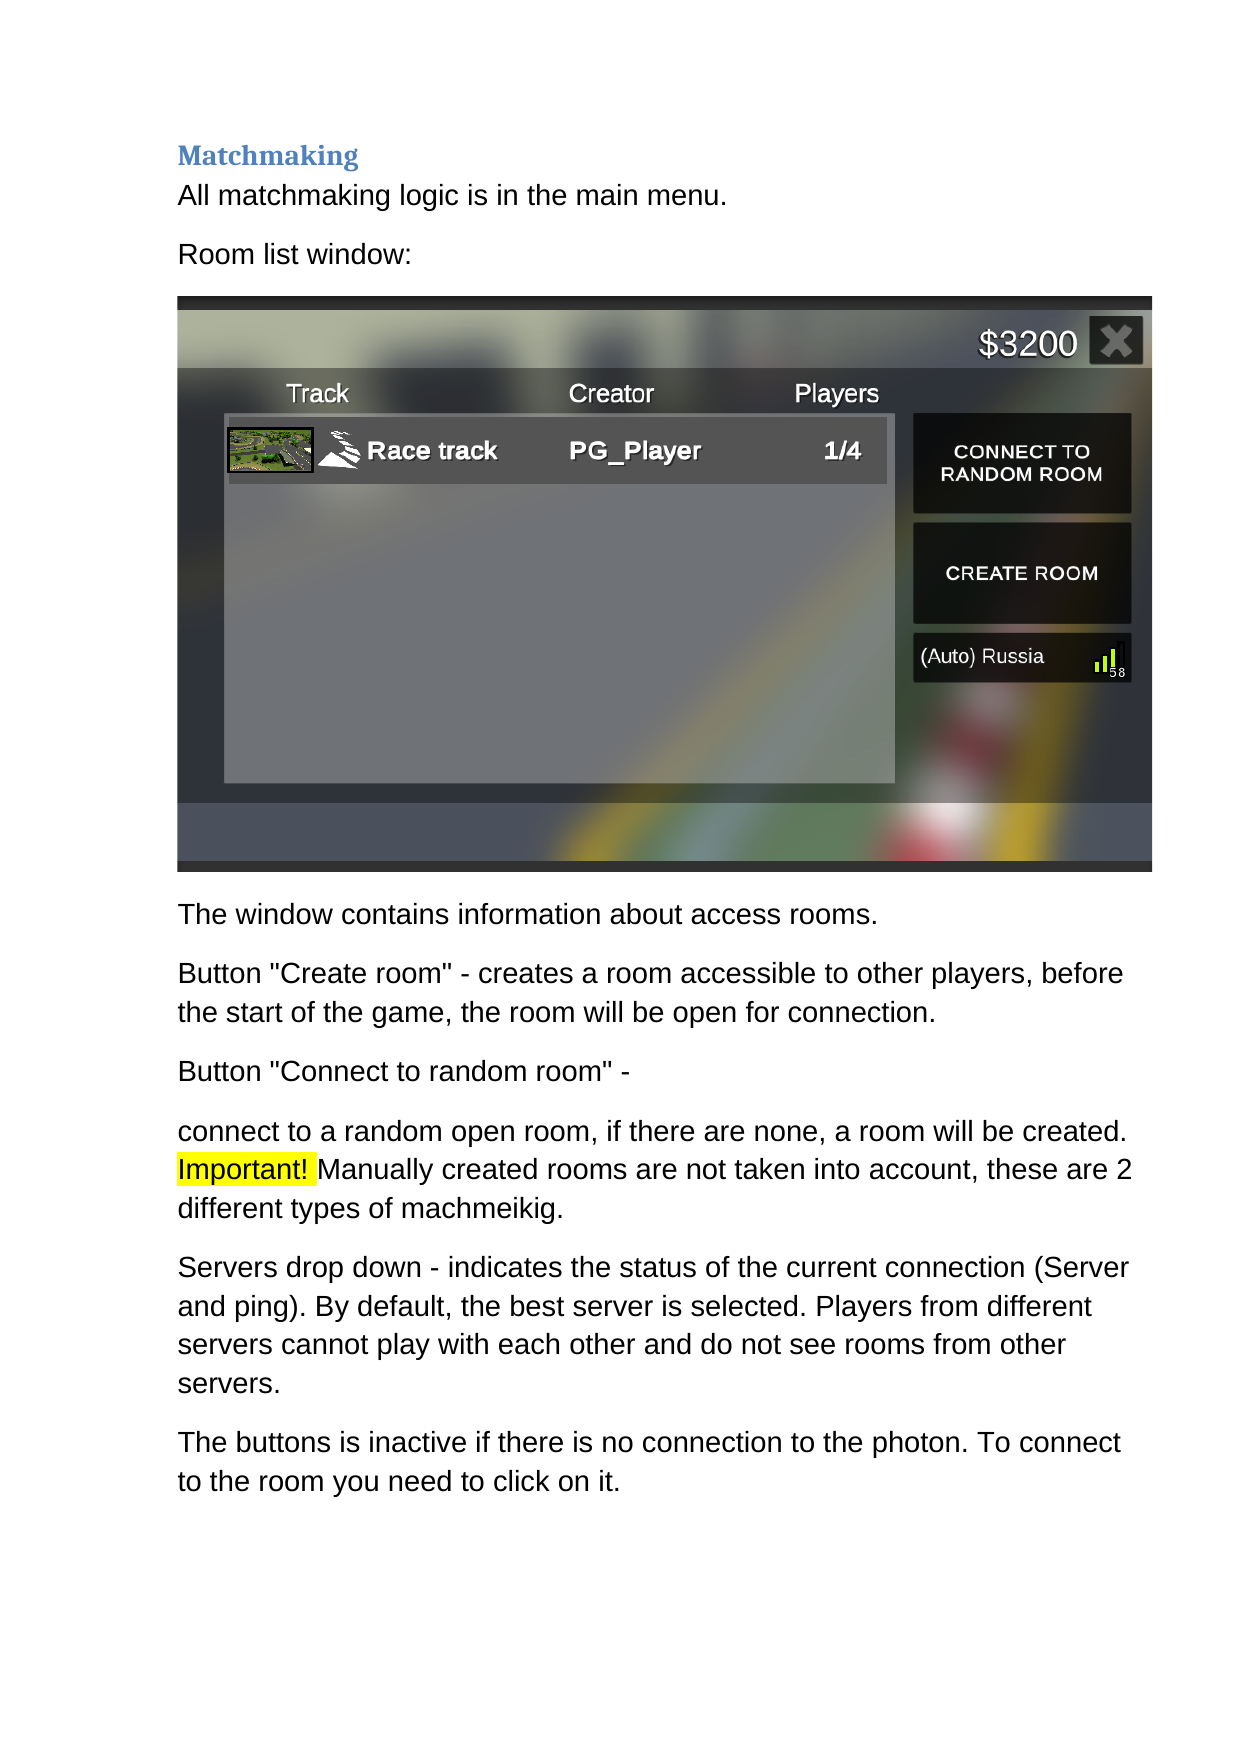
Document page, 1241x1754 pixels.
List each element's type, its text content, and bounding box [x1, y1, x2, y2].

picture [177, 296, 1153, 872]
text Servers drop down - indicates the status of the current connection (Server and ping). By default, the best server is selected. Players from different servers cannot play with each other and do not see rooms from other servers. [177, 1250, 1152, 1399]
text connect to a random open room, if there are none, a room will be created. Important! Manually created rooms are not taken into account, these are 2 different types of machmeikig. [177, 1114, 1152, 1224]
text All matchmaking logic is in the main menu. [177, 177, 1152, 211]
text Room list window: [177, 237, 1152, 270]
subtitle Matchmaking [177, 139, 1152, 172]
text Button "Create room" - creates a room accessible to other players, before the start of the game, the room will be open for connection. [177, 956, 1152, 1028]
text The window contains information about access rooms. [177, 897, 1152, 931]
text The buttons is inactive if there is no connection to the photon. To connect to the room you need to click on it. [177, 1425, 1152, 1497]
text Button "Connect to random room" - [177, 1054, 1152, 1088]
